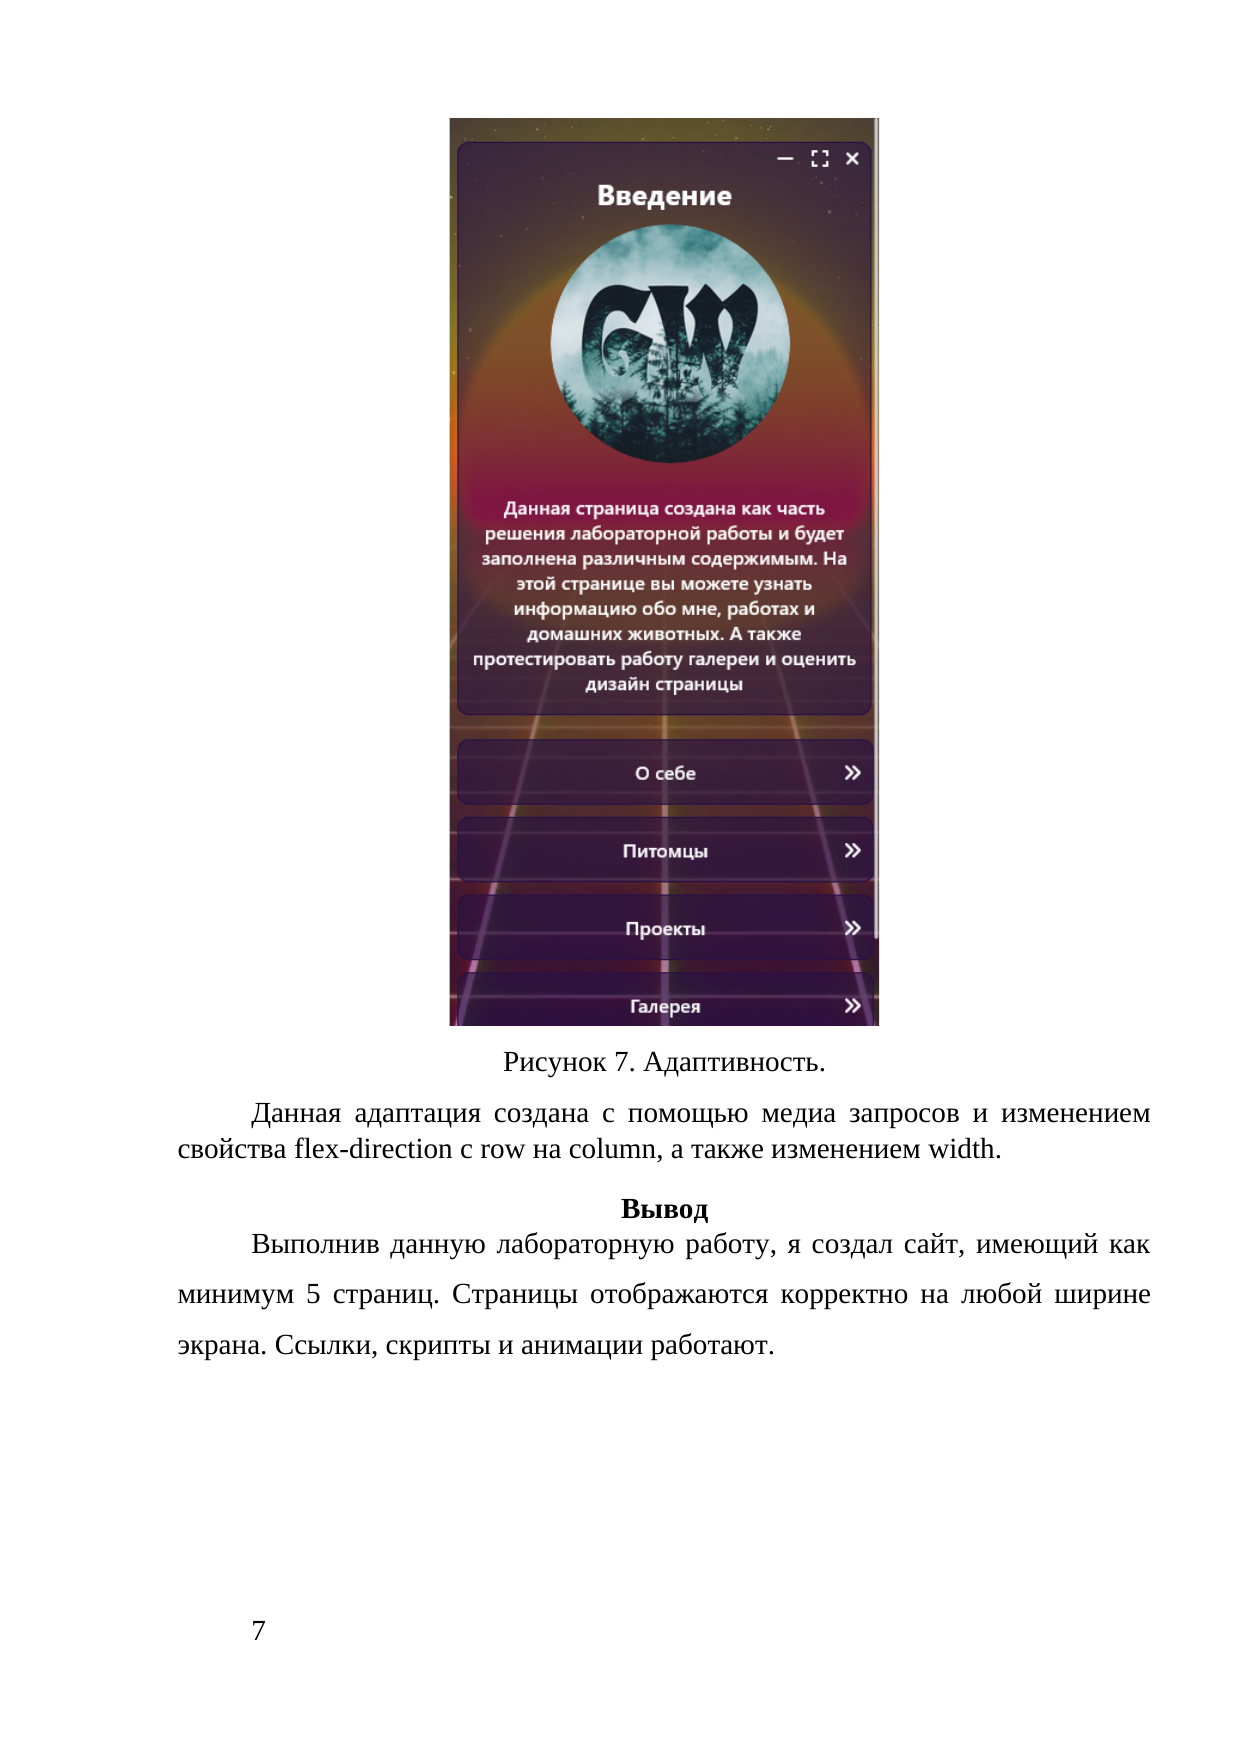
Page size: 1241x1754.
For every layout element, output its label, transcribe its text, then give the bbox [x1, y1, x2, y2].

text Рисунок 7. Адаптивность. [177, 1044, 1152, 1077]
text Данная адаптация создана с помощью медиа запросов и изменением свойства flex-direction с row на column, а также изменением width. [177, 1096, 1152, 1164]
text Выполнив данную лабораторную работу, я создал сайт, имеющий как минимум 5 страниц. Страницы отображаются корректно на любой ширине экрана. Ссылки, скрипты и анимации работают. [177, 1226, 1152, 1360]
subtitle Вывод [177, 1191, 1152, 1224]
picture [449, 118, 880, 1026]
